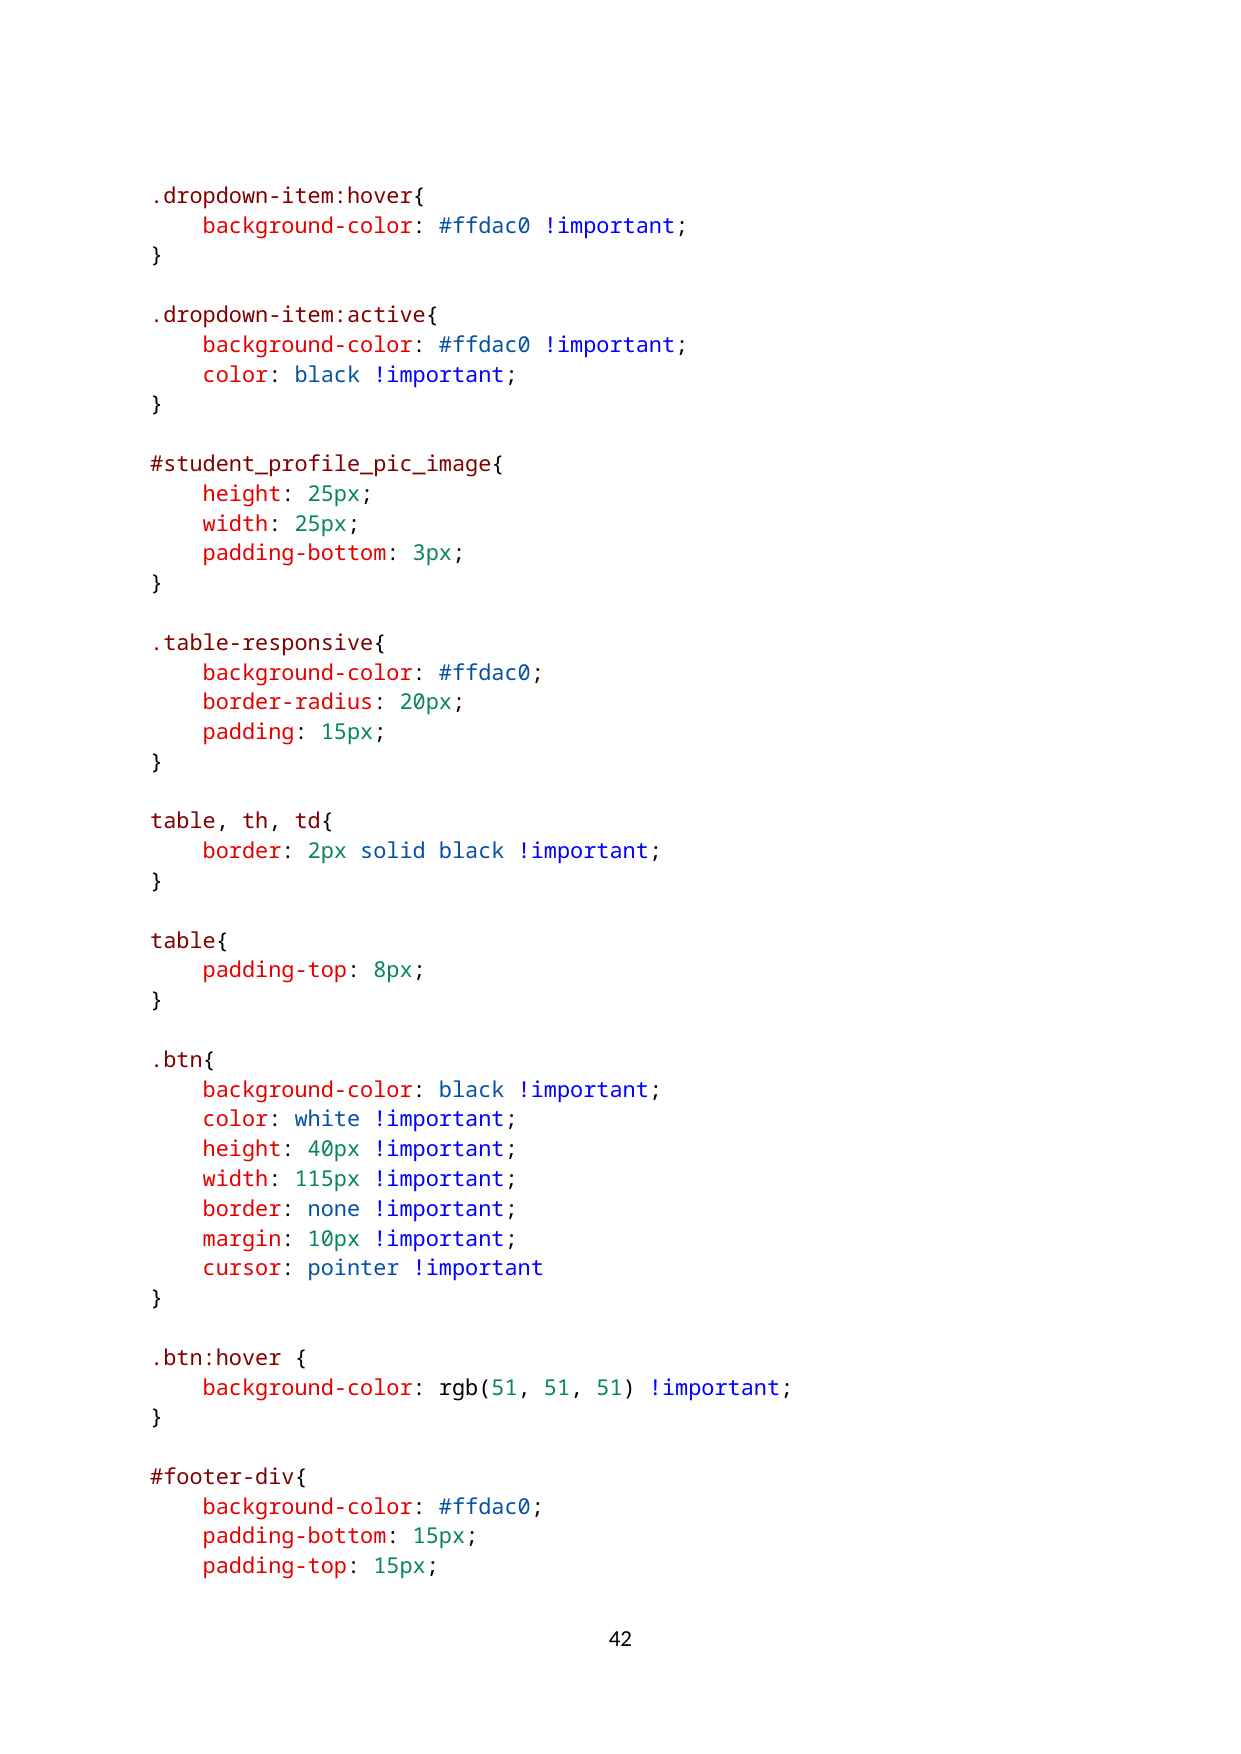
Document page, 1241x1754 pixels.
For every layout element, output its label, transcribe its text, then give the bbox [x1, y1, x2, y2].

text #student_profile_pic_image{ [150, 448, 1090, 478]
text } [150, 1282, 1090, 1312]
text border: 2px solid black !important; [150, 835, 1090, 865]
text background-color: black !important; [150, 1073, 1090, 1103]
text width: 25px; [150, 507, 1090, 537]
text padding-top: 8px; [150, 954, 1090, 984]
text } [150, 865, 1090, 895]
text color: white !important; [150, 1103, 1090, 1133]
text background-color: #ffdac0; [150, 1491, 1090, 1520]
text background-color: #ffdac0 !important; [150, 209, 1090, 239]
text height: 25px; [150, 478, 1090, 507]
text padding: 15px; [150, 716, 1090, 746]
text border-radius: 20px; [150, 686, 1090, 716]
text } [150, 746, 1090, 776]
text width: 115px !important; [150, 1163, 1090, 1193]
text table{ [150, 924, 1090, 954]
text .dropdown-item:active{ [150, 299, 1090, 329]
text .btn:hover { [150, 1342, 1090, 1371]
text border: none !important; [150, 1193, 1090, 1222]
text } [150, 984, 1090, 1014]
text .dropdown-item:hover{ [150, 180, 1090, 209]
text padding-bottom: 3px; [150, 537, 1090, 567]
text margin: 10px !important; [150, 1222, 1090, 1252]
text } [150, 239, 1090, 269]
text } [150, 388, 1090, 418]
text } [150, 567, 1090, 597]
text padding-bottom: 15px; [150, 1520, 1090, 1550]
text cursor: pointer !important [150, 1252, 1090, 1282]
text background-color: #ffdac0; [150, 656, 1090, 686]
text .btn{ [150, 1044, 1090, 1073]
text } [150, 1401, 1090, 1431]
text background-color: rgb(51, 51, 51) !important; [150, 1371, 1090, 1401]
text #footer-div{ [150, 1461, 1090, 1491]
text color: black !important; [150, 358, 1090, 388]
text padding-top: 15px; [150, 1550, 1090, 1580]
text height: 40px !important; [150, 1133, 1090, 1163]
text background-color: #ffdac0 !important; [150, 329, 1090, 358]
text table, th, td{ [150, 805, 1090, 835]
text .table-responsive{ [150, 627, 1090, 656]
